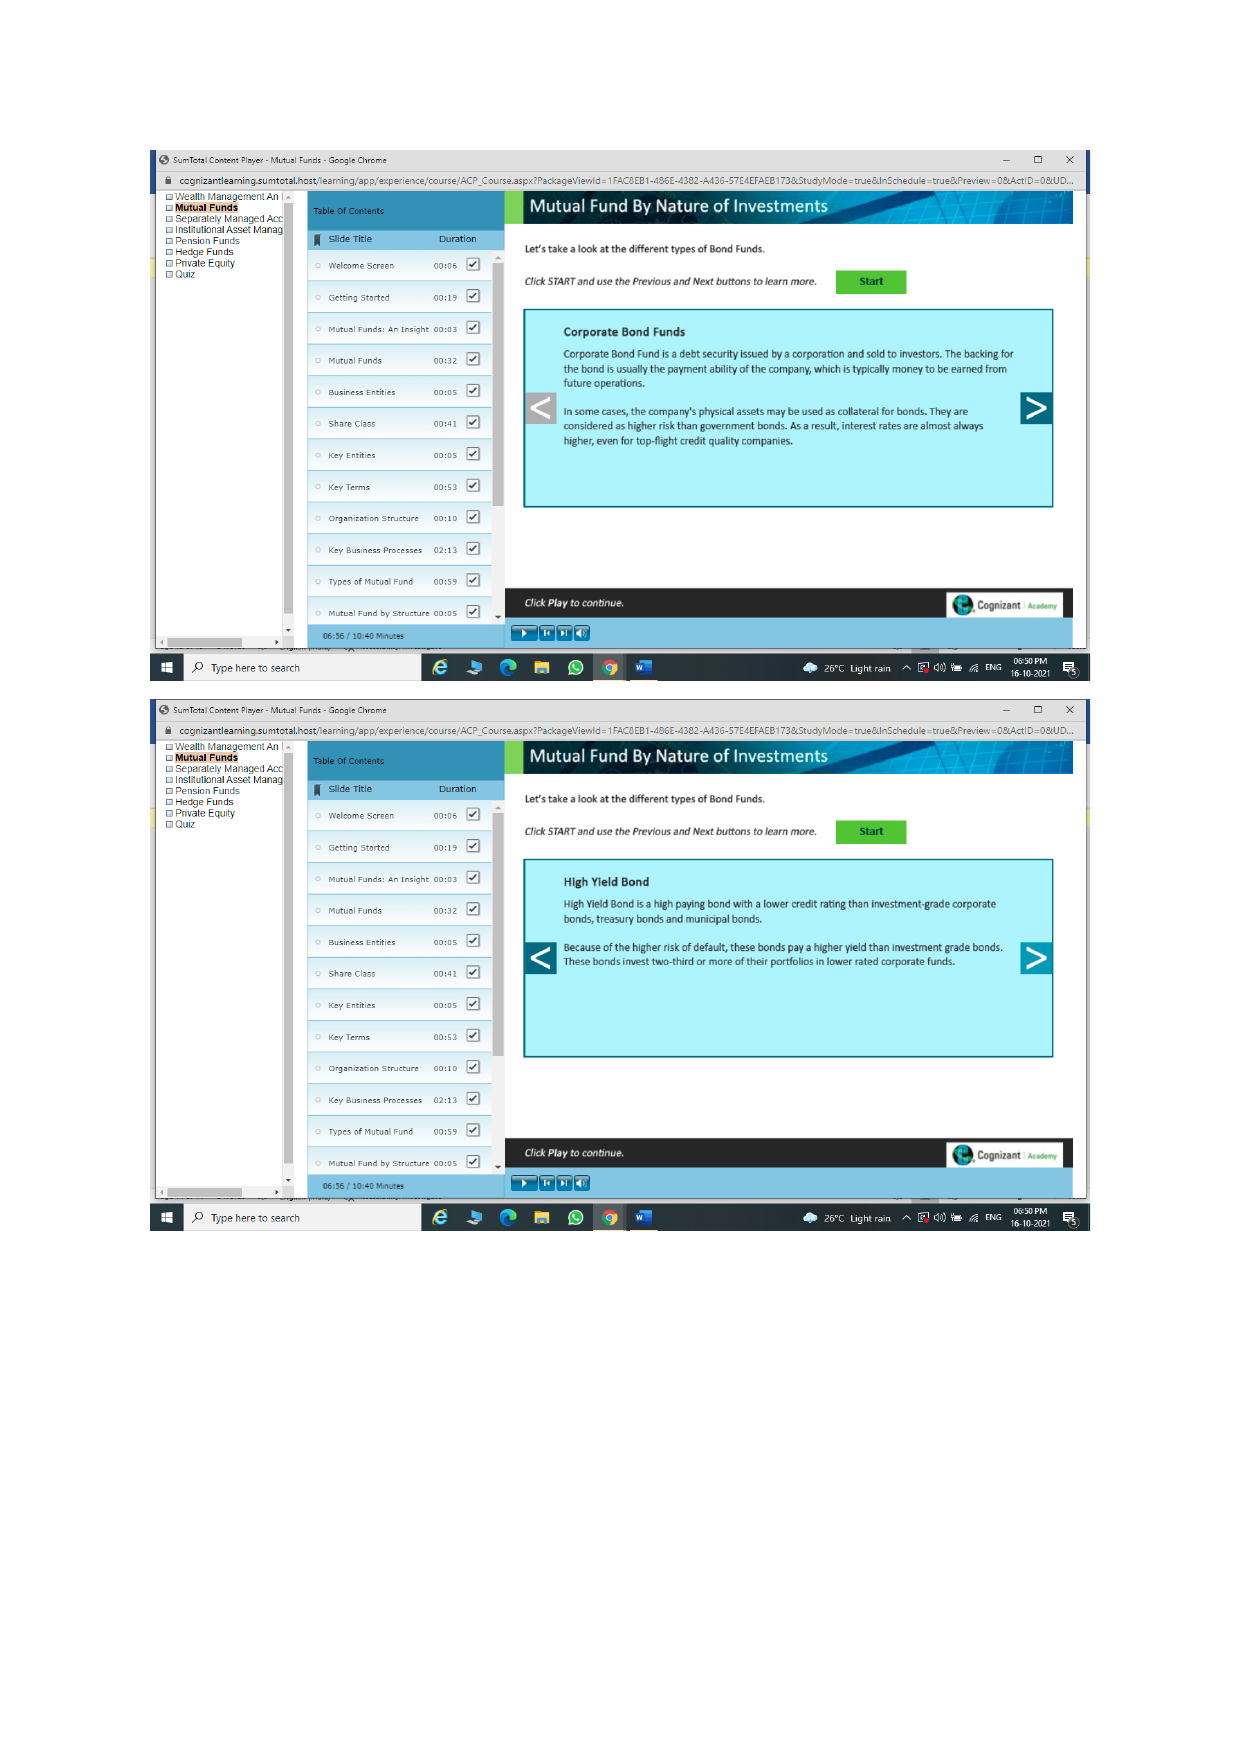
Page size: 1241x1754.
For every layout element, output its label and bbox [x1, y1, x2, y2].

picture [150, 699, 1091, 1231]
picture [150, 150, 1091, 681]
